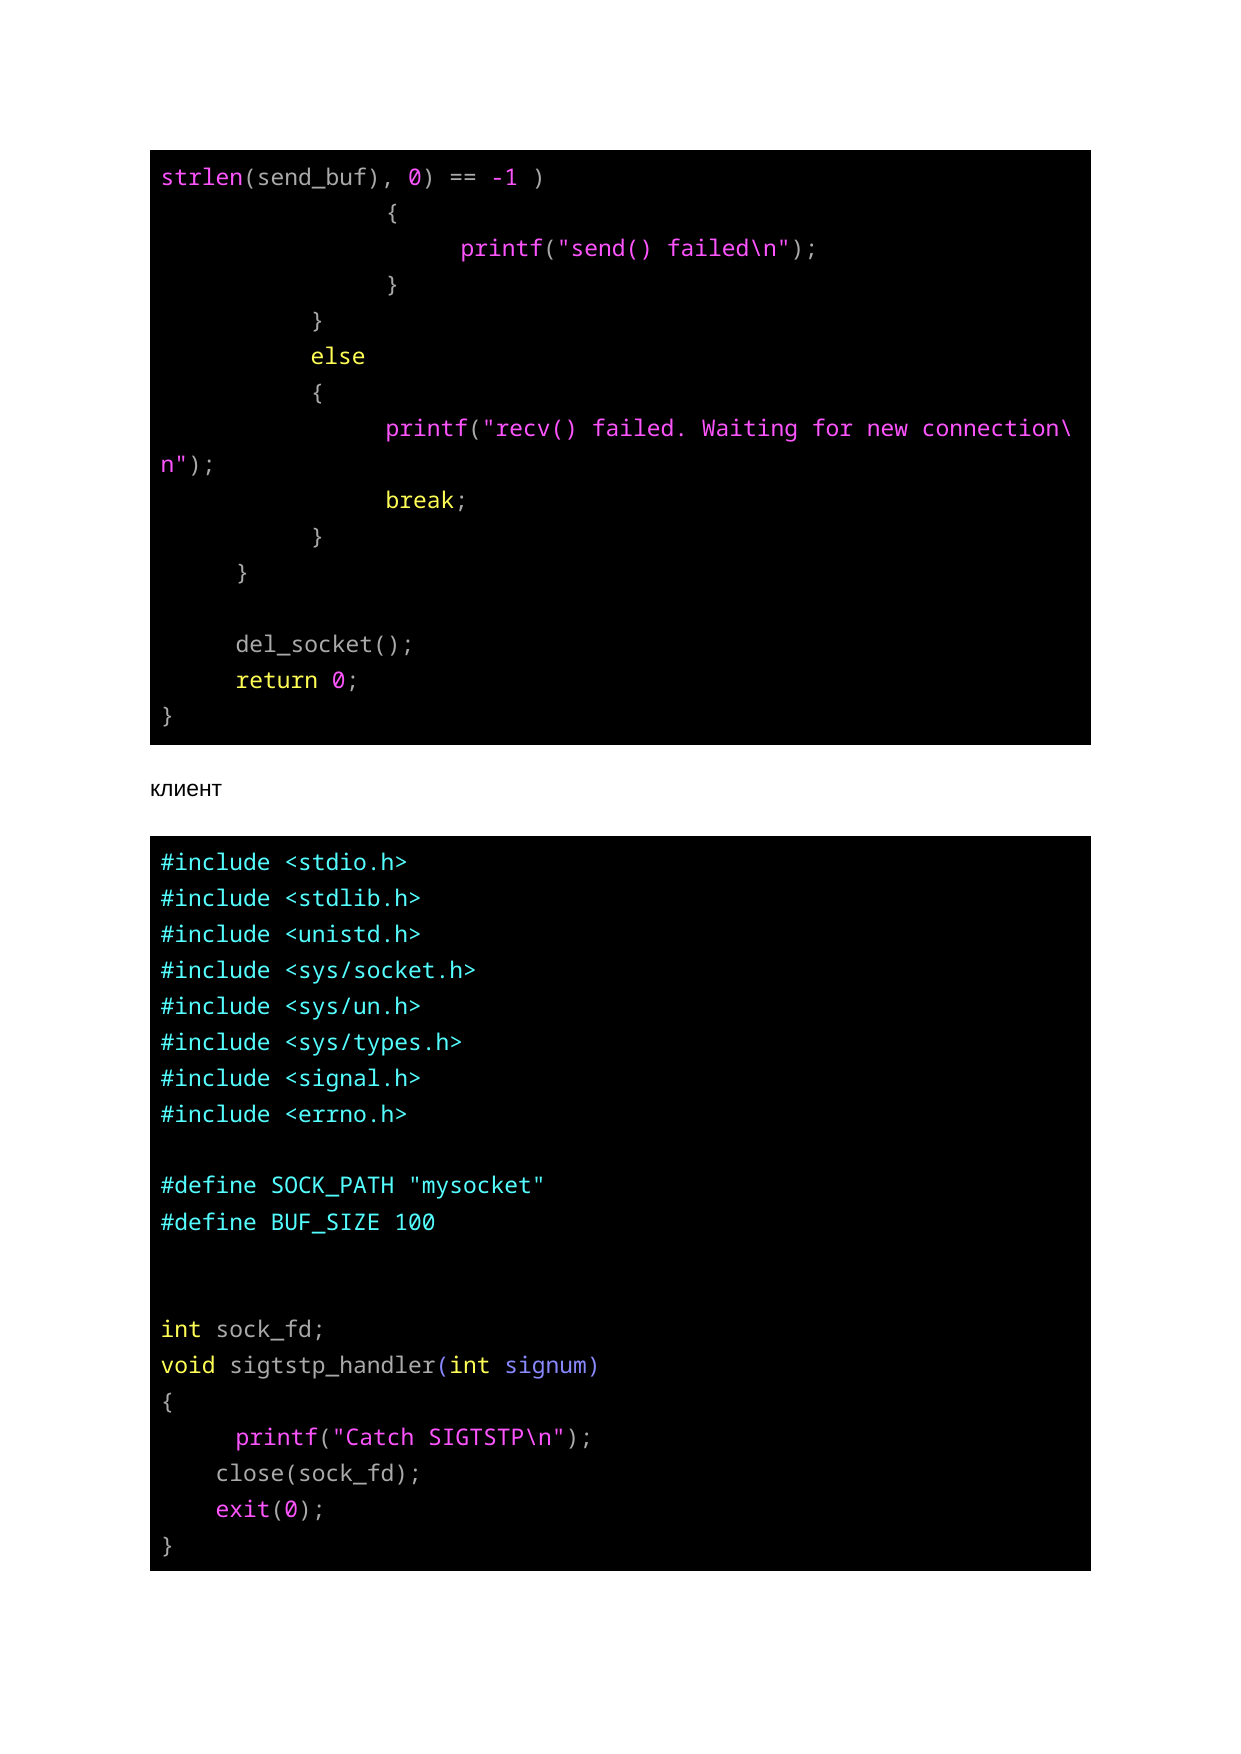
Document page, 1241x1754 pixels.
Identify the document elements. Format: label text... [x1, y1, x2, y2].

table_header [150, 836, 1091, 1571]
text клиент [150, 775, 1090, 802]
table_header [150, 150, 1091, 745]
